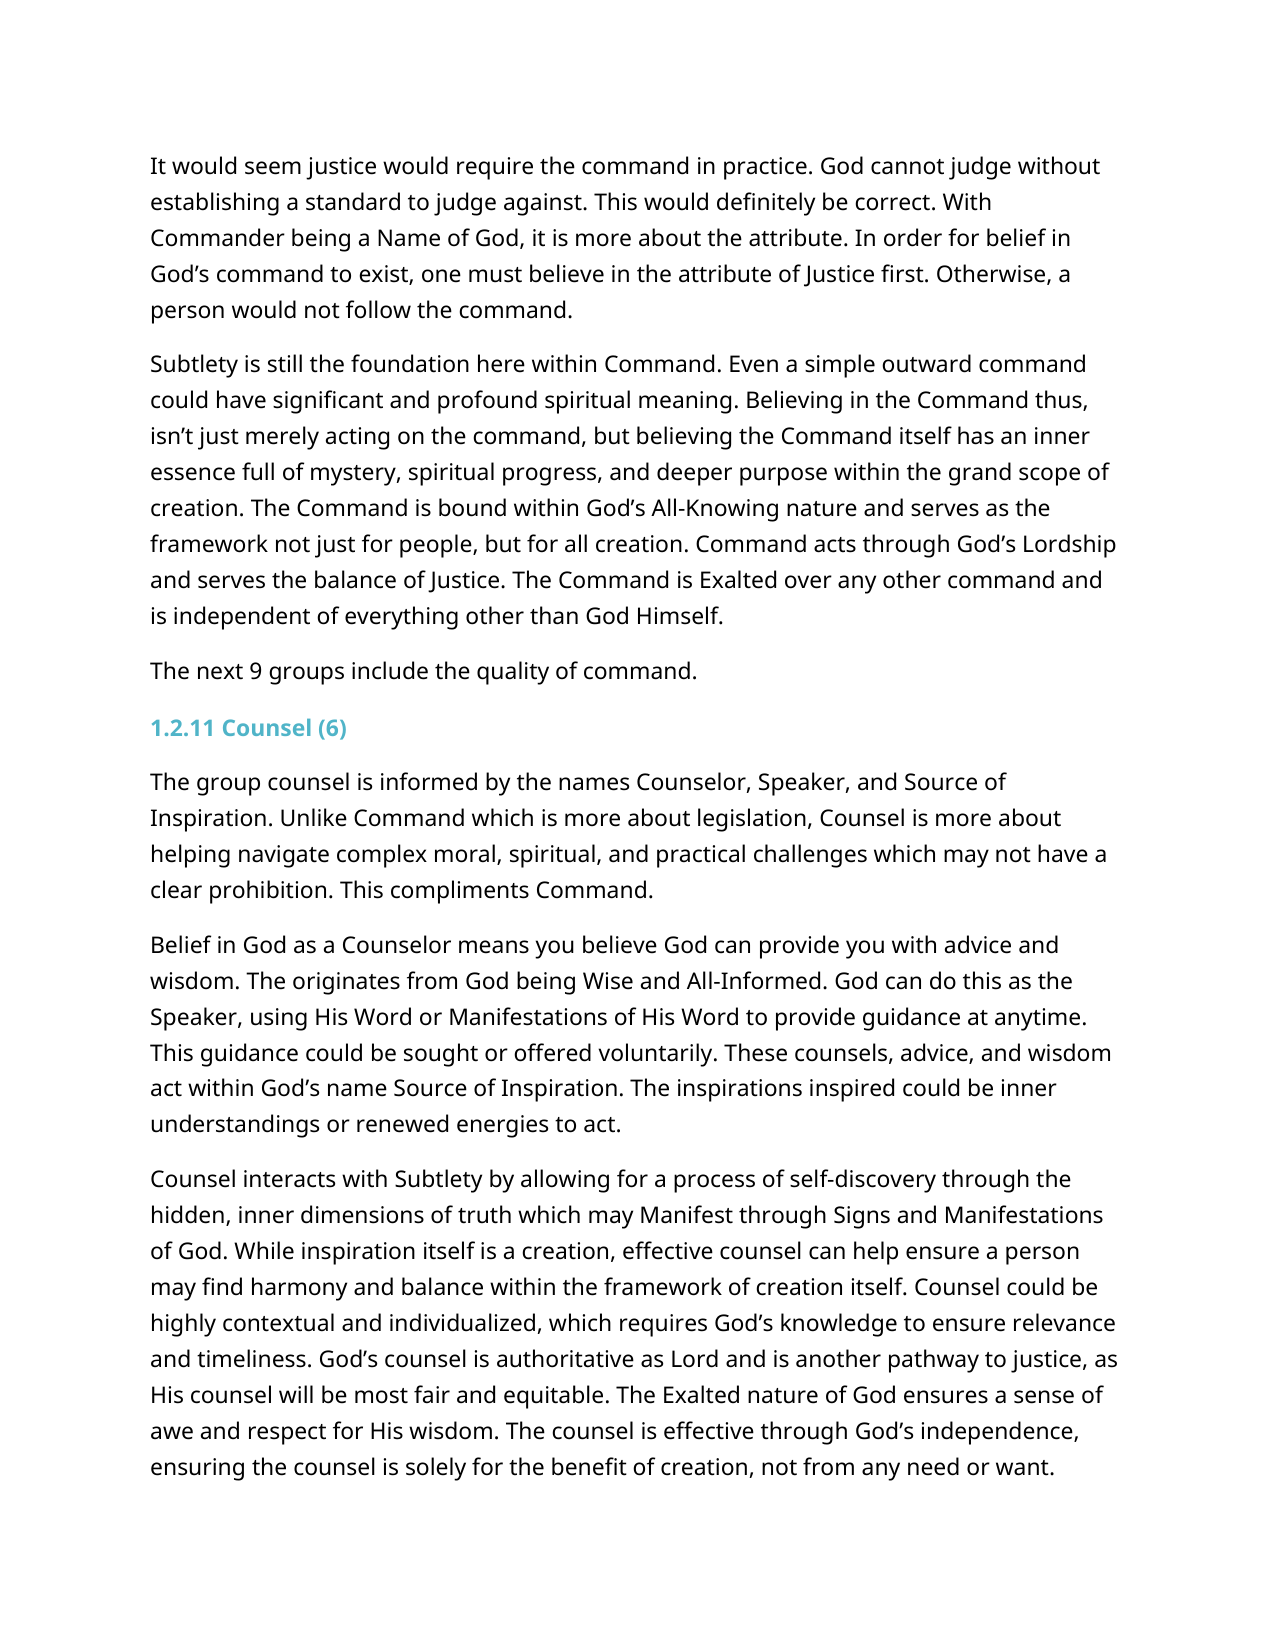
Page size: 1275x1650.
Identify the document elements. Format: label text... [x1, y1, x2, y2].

subtitle 1.2.11 Counsel (6) [150, 711, 1125, 743]
text Counsel interacts with Subtlety by allowing for a process of self-discovery through the hidden, inner dimensions of truth which may Manifest through Signs and Manifestations of God. While inspiration itself is a creation, effective counsel can help ensure a person may find harmony and balance within the framework of creation itself. Counsel could be highly contextual and individualized, which requires God’s knowledge to ensure relevance and timeliness. God’s counsel is authoritative as Lord and is another pathway to justice, as His counsel will be most fair and equitable. The Exalted nature of God ensures a sense of awe and respect for His wisdom. The counsel is effective through God’s independence, ensuring the counsel is solely for the benefit of creation, not from any need or want. [150, 1163, 1125, 1482]
text The group counsel is informed by the names Counselor, Speaker, and Source of Inspiration. Unlike Command which is more about legislation, Counsel is more about helping navigate complex moral, spiritual, and practical challenges which may not have a clear prohibition. This compliments Command. [150, 766, 1125, 905]
text Subtlety is still the foundation here within Command. Even a simple outward command could have significant and profound spiritual meaning. Believing in the Command thus, isn’t just merely acting on the command, but believing the Command itself has an inner essence full of mystery, spiritual progress, and deeper purpose within the grand scope of creation. The Command is bound within God’s All-Knowing nature and serves as the framework not just for people, but for all creation. Command acts through God’s Lordship and serves the balance of Justice. The Command is Exalted over any other command and is independent of everything other than God Himself. [150, 348, 1125, 631]
text Belief in God as a Counselor means you believe God can provide you with advice and wisdom. The originates from God being Wise and All-Informed. God can do this as the Speaker, using His Word or Manifestations of His Word to provide guidance at anytime. This guidance could be sought or offered voluntarily. These counsels, advice, and wisdom act within God’s name Source of Inspiration. The inspirations inspired could be inner understandings or renewed energies to act. [150, 929, 1125, 1139]
text It would seem justice would require the command in practice. God cannot judge without establishing a standard to judge against. This would definitely be correct. With Commander being a Name of God, it is more about the attribute. In order for belief in God’s command to exist, one must believe in the attribute of Justice first. Otherwise, a person would not follow the command. [150, 150, 1125, 325]
text The next 9 groups include the quality of command. [150, 655, 1125, 686]
